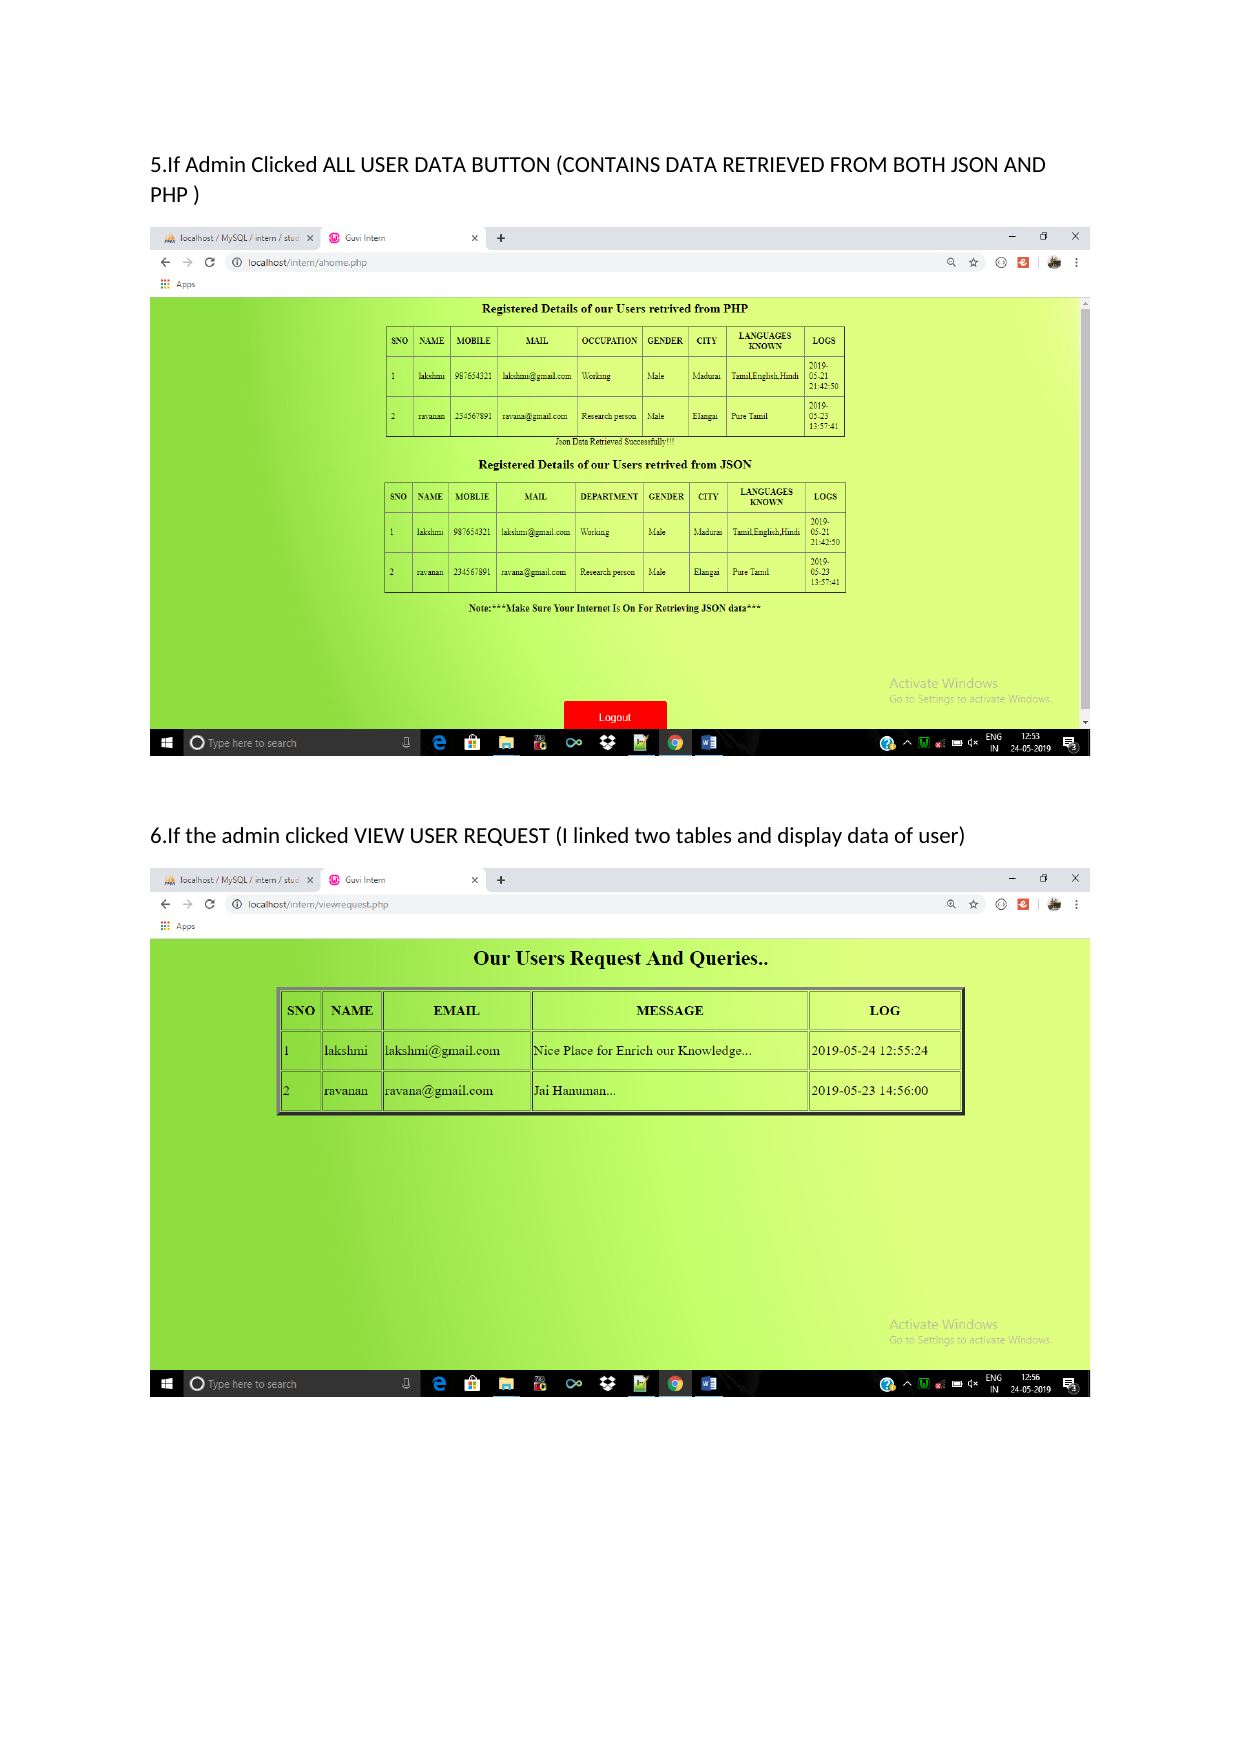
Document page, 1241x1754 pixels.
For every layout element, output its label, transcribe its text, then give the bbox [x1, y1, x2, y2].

text 6.If the admin clicked VIEW USER REQUEST (I linked two tables and display data of user) [150, 821, 1090, 849]
picture [150, 868, 1091, 1397]
picture [150, 227, 1091, 756]
text 5.If Admin Clicked ALL USER DATA BUTTON (CONTAINS DATA RETRIEVED FROM BOTH JSON AND PHP ) [150, 150, 1090, 208]
